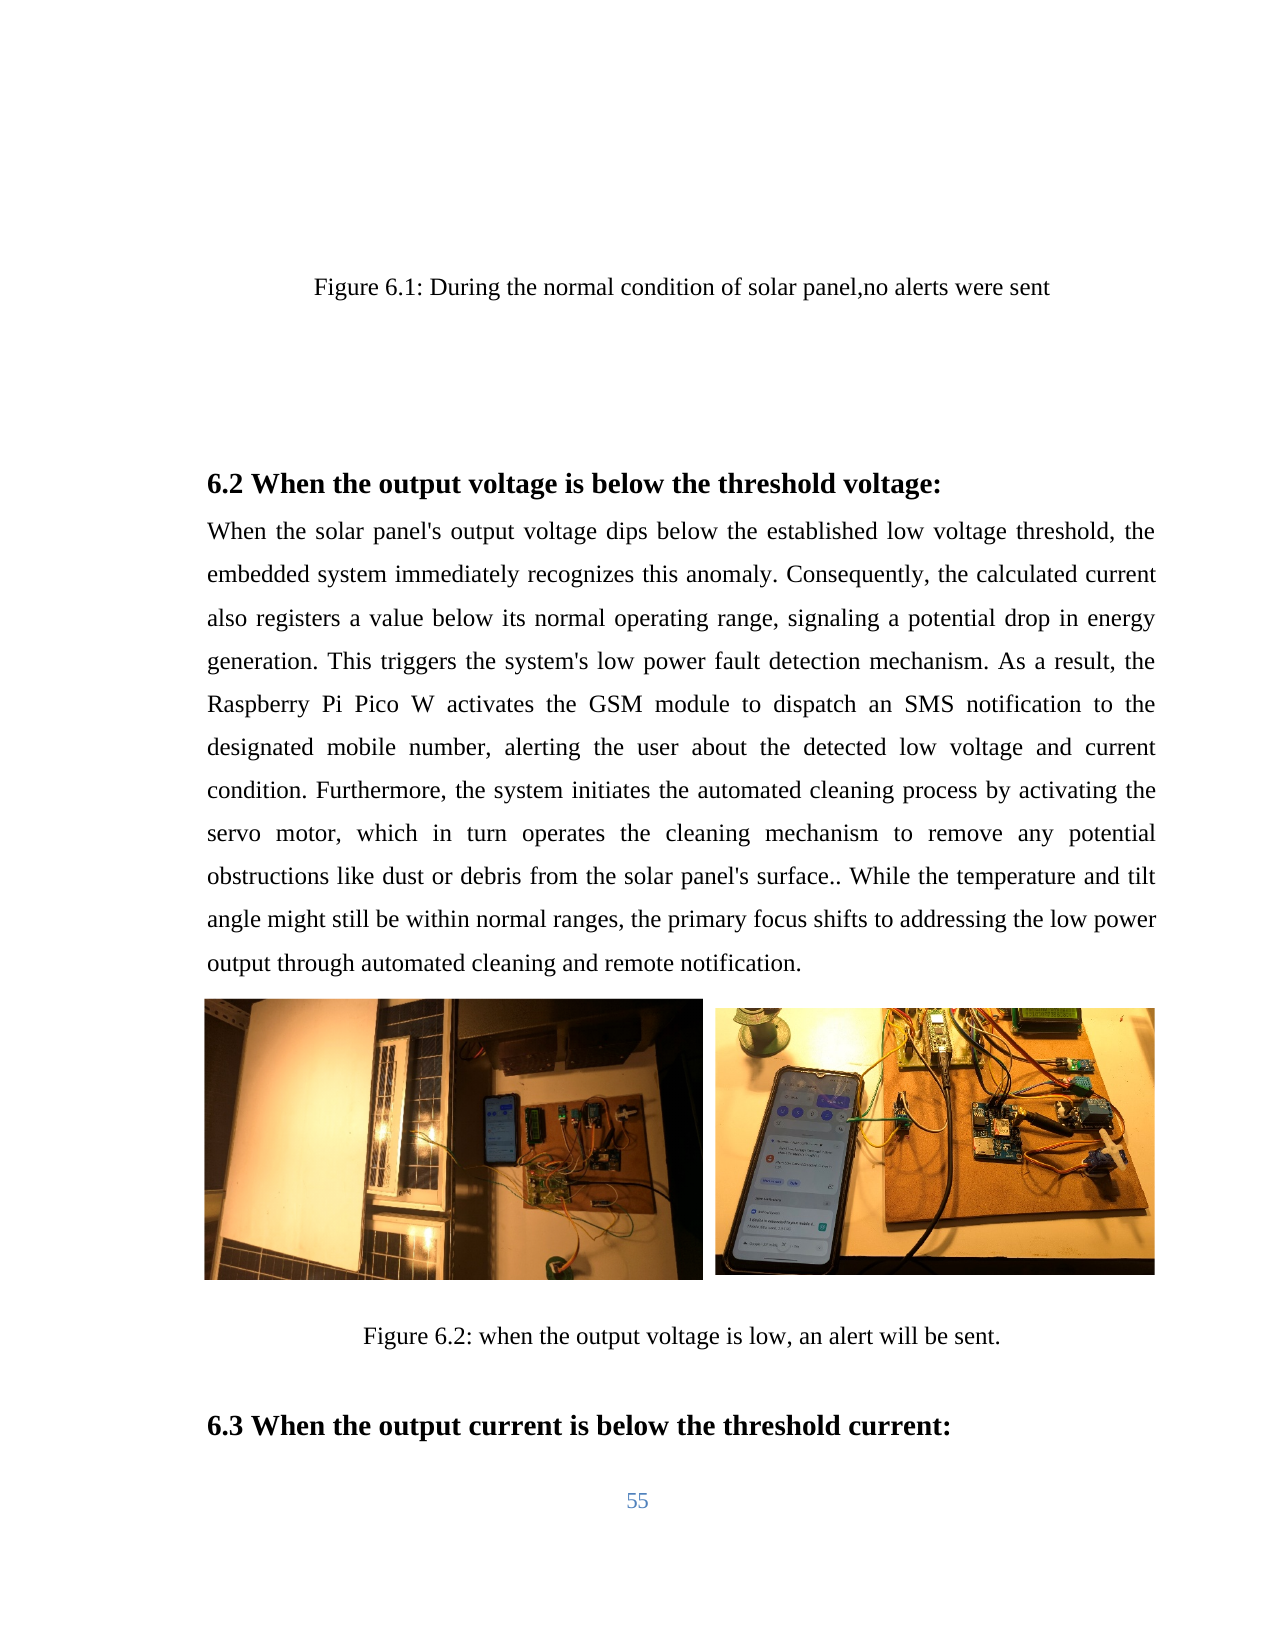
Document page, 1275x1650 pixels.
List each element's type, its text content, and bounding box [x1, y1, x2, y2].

picture [205, 999, 703, 1280]
picture [713, 1008, 1155, 1274]
text 6.3 When the output current is below the threshold current: [207, 1408, 1157, 1441]
text Figure 6.1: During the normal condition of solar panel,no alerts were sent [207, 272, 1157, 301]
text 6.2 When the output voltage is below the threshold voltage: [207, 466, 1157, 500]
text When the solar panel's output voltage dips below the established low voltage threshold, the embedded system immediately recognizes this anomaly. Consequently, the calculated current also registers a value below its normal operating range, signaling a potential drop in energy generation. This triggers the system's low power fault detection mechanism. As a result, the Raspberry Pi Pico W activates the GSM module to dispatch an SMS notification to the designated mobile number, alerting the user about the detected low voltage and current condition. Furthermore, the system initiates the automated cleaning process by activating the servo motor, which in turn operates the cleaning mechanism to remove any potential obstructions like dust or debris from the solar panel's surface.. While the temperature and tilt angle might still be within normal ranges, the primary focus shifts to addressing the low power output through automated cleaning and remote notification. [207, 516, 1157, 976]
